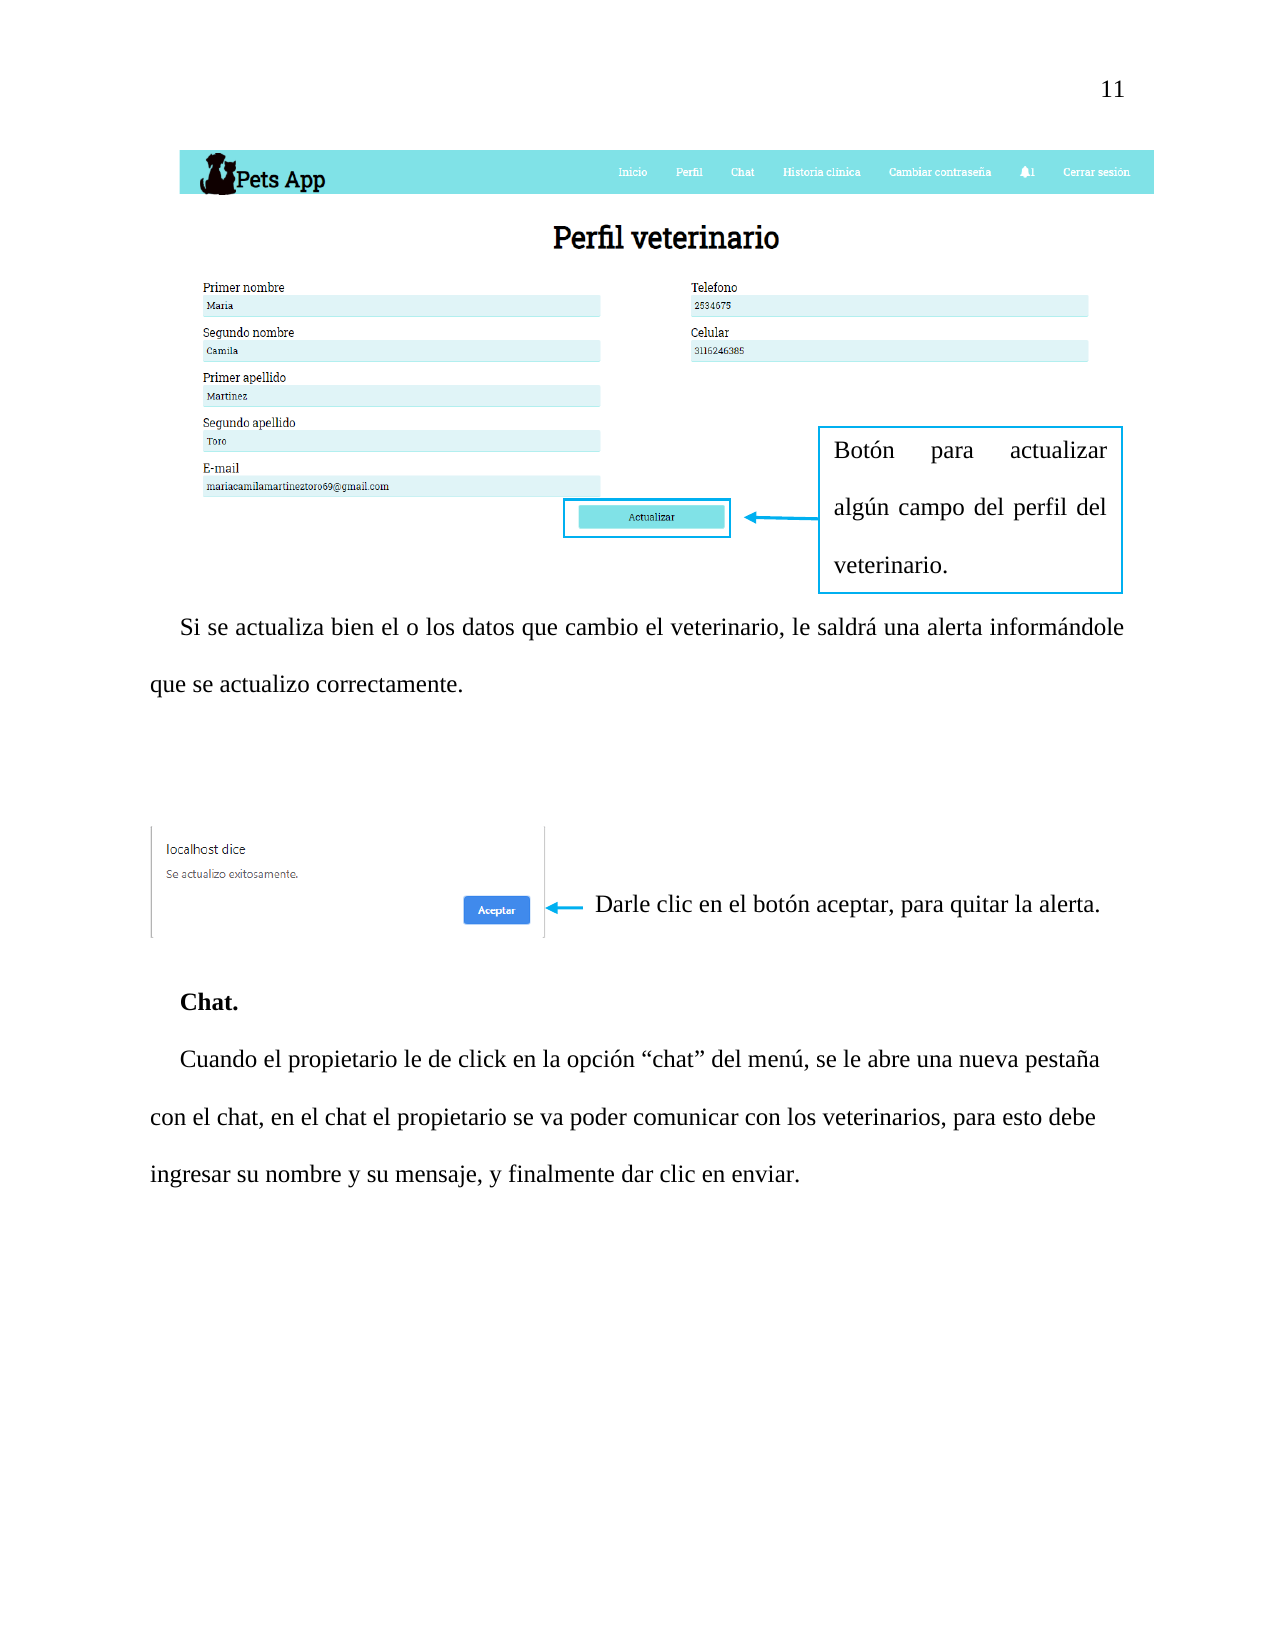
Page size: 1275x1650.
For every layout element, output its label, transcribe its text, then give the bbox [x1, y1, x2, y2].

picture [179, 150, 1154, 563]
subtitle Chat. [150, 987, 1125, 1016]
text Cuando el propietario le de click en la opción “chat” del menú, se le abre una nueva pestaña con el chat, en el chat el propietario se va poder comunicar con los veterinarios, para esto debe ingresar su nombre y su mensaje, y finalmente dar clic en enviar. [150, 1044, 1125, 1188]
picture [150, 826, 546, 938]
text Si se actualiza bien el o los datos que cambio el veterinario, le saldrá una alerta informándole que se actualizo correctamente. [150, 612, 1125, 698]
